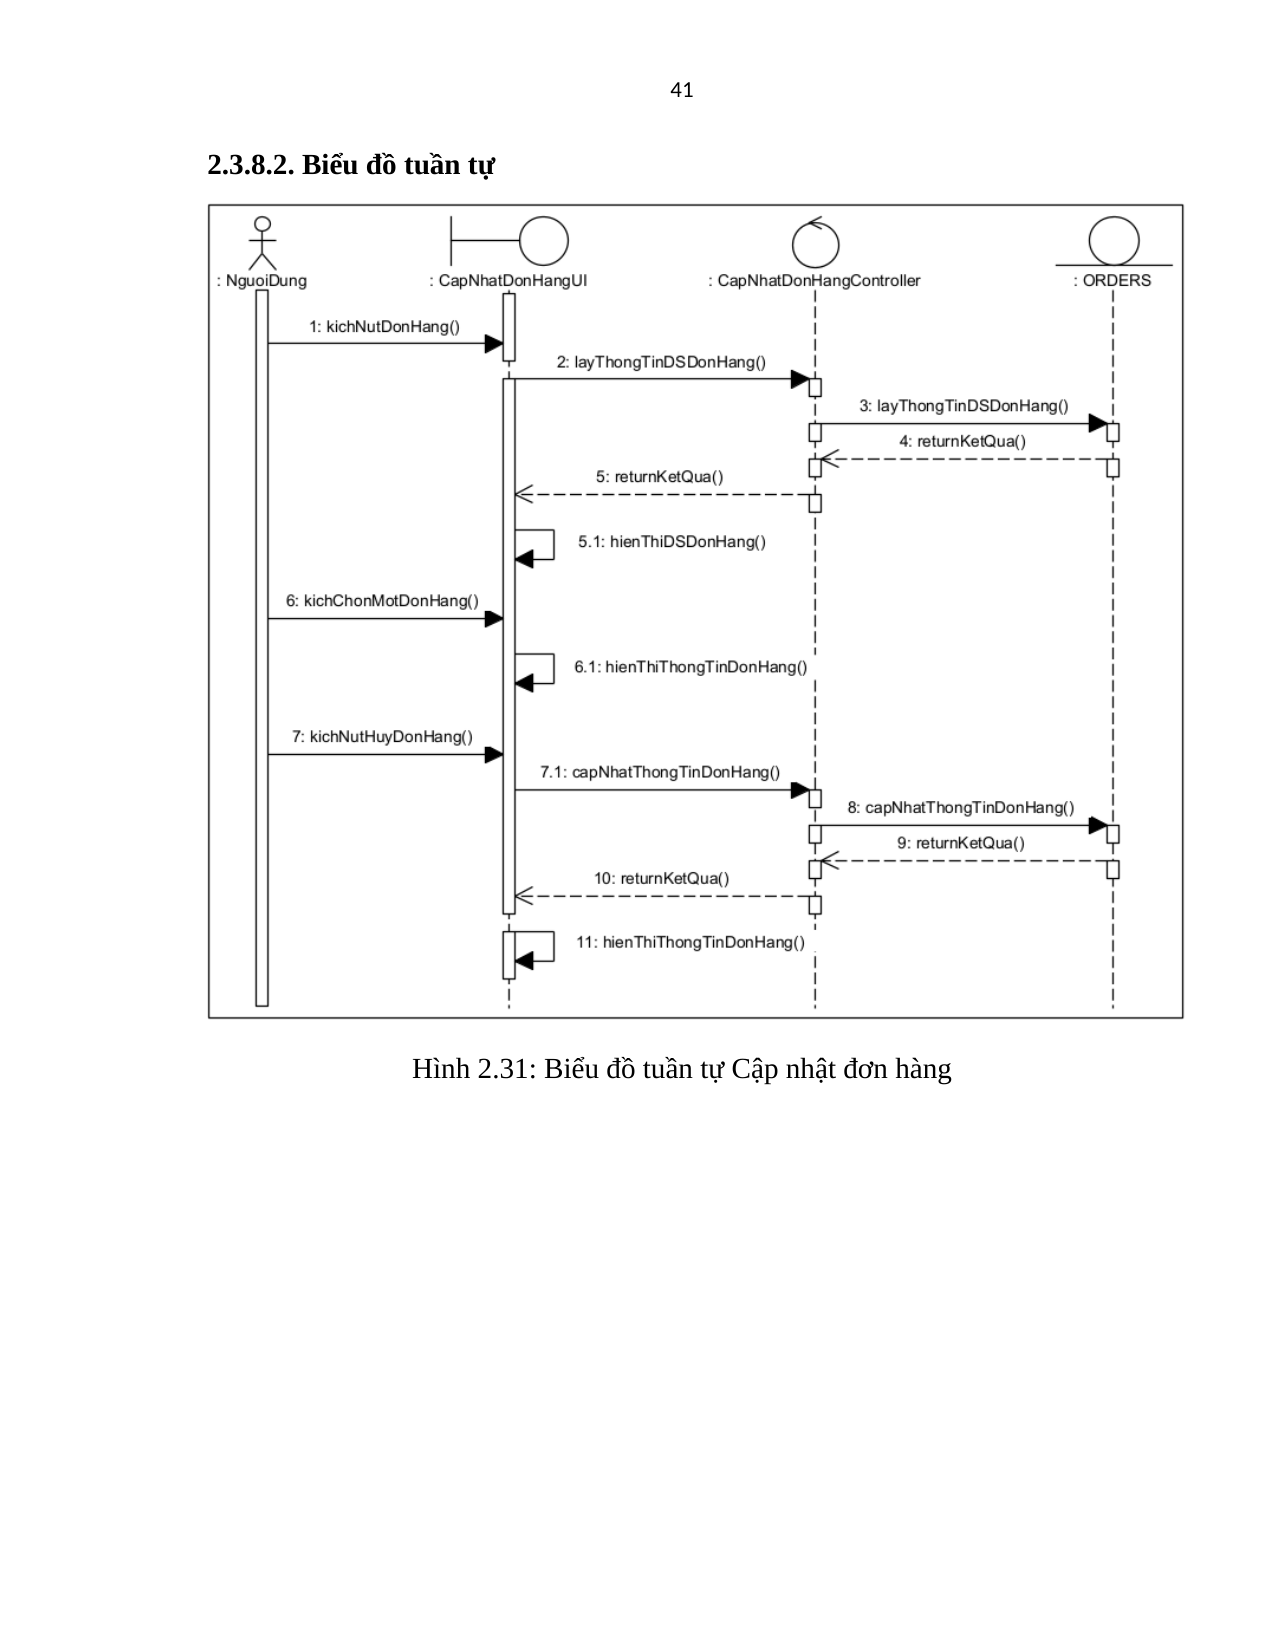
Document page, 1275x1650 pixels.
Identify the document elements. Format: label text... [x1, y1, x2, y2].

subtitle 2.3.8.2. Biểu đồ tuần tự [207, 147, 1156, 181]
picture [207, 201, 1187, 1021]
